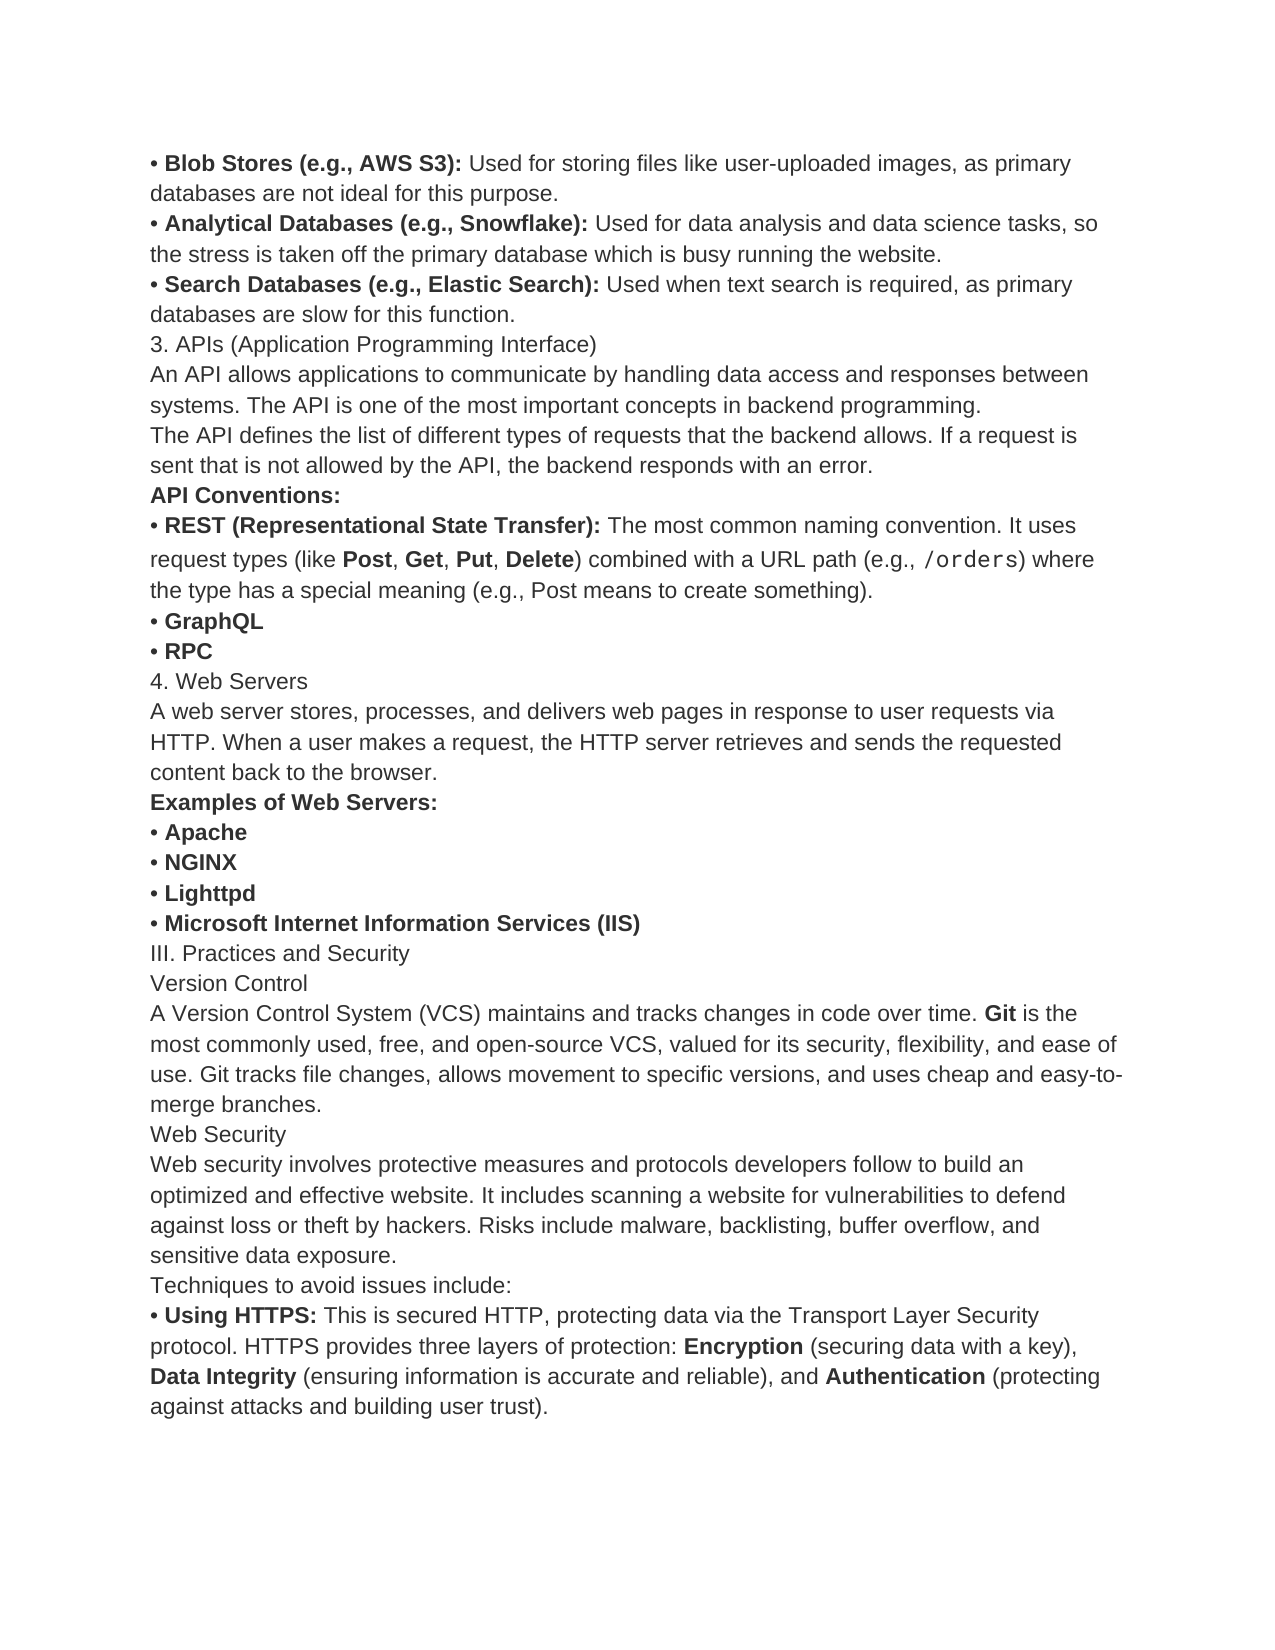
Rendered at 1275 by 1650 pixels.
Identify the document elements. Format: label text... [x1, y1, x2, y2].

text • GraphQL [150, 608, 1125, 634]
text Techniques to avoid issues include: [150, 1272, 1125, 1298]
text III. Practices and Security [150, 940, 1125, 966]
text Web security involves protective measures and protocols developers follow to build an optimized and effective website. It includes scanning a website for vulnerabilities to defend against loss or theft by hackers. Risks include malware, backlisting, buffer overflow, and sensitive data exposure. [150, 1151, 1125, 1268]
text • Blob Stores (e.g., AWS S3): Used for storing files like user-uploaded images, as primary databases are not ideal for this purpose. [150, 150, 1125, 207]
text • Apache [150, 819, 1125, 845]
text • Analytical Databases (e.g., Snowflake): Used for data analysis and data science tasks, so the stress is taken off the primary database which is busy running the website. [150, 210, 1125, 267]
text Web Security [150, 1121, 1125, 1147]
text An API allows applications to communicate by handling data access and responses between systems. The API is one of the most important concepts in backend programming. [150, 361, 1125, 418]
text • Lighttpd [150, 879, 1125, 906]
text • Microsoft Internet Information Services (IIS) [150, 910, 1125, 936]
text API Conventions: [150, 482, 1125, 509]
text • Search Databases (e.g., Elastic Search): Used when text search is required, as primary databases are slow for this function. [150, 271, 1125, 327]
text A Version Control System (VCS) maintains and tracks changes in code over time. Git is the most commonly used, free, and open-source VCS, valued for its security, flexibility, and ease of use. Git tracks file changes, allows movement to specific versions, and uses cheap and easy-to-merge branches. [150, 1000, 1125, 1117]
text • RPC [150, 638, 1125, 664]
text • NGINX [150, 849, 1125, 876]
text A web server stores, processes, and delivers web pages in response to user requests via HTTP. When a user makes a request, the HTTP server retrieves and sends the requested content back to the browser. [150, 698, 1125, 785]
text • REST (Representational State Transfer): The most common naming convention. It uses request types (like Post, Get, Put, Delete) combined with a URL path (e.g., /orders) where the type has a special meaning (e.g., Post means to create something). [150, 512, 1125, 604]
text The API defines the list of different types of requests that the backend allows. If a request is sent that is not allowed by the API, the backend responds with an error. [150, 422, 1125, 478]
text Version Control [150, 970, 1125, 996]
text 4. Web Servers [150, 668, 1125, 694]
text • Using HTTPS: This is secured HTTP, protecting data via the Transport Layer Security protocol. HTTPS provides three layers of protection: Encryption (securing data with a key), Data Integrity (ensuring information is accurate and reliable), and Authentication (protecting against attacks and building user trust). [150, 1302, 1125, 1419]
text 3. APIs (Application Programming Interface) [150, 331, 1125, 358]
text Examples of Web Servers: [150, 789, 1125, 815]
